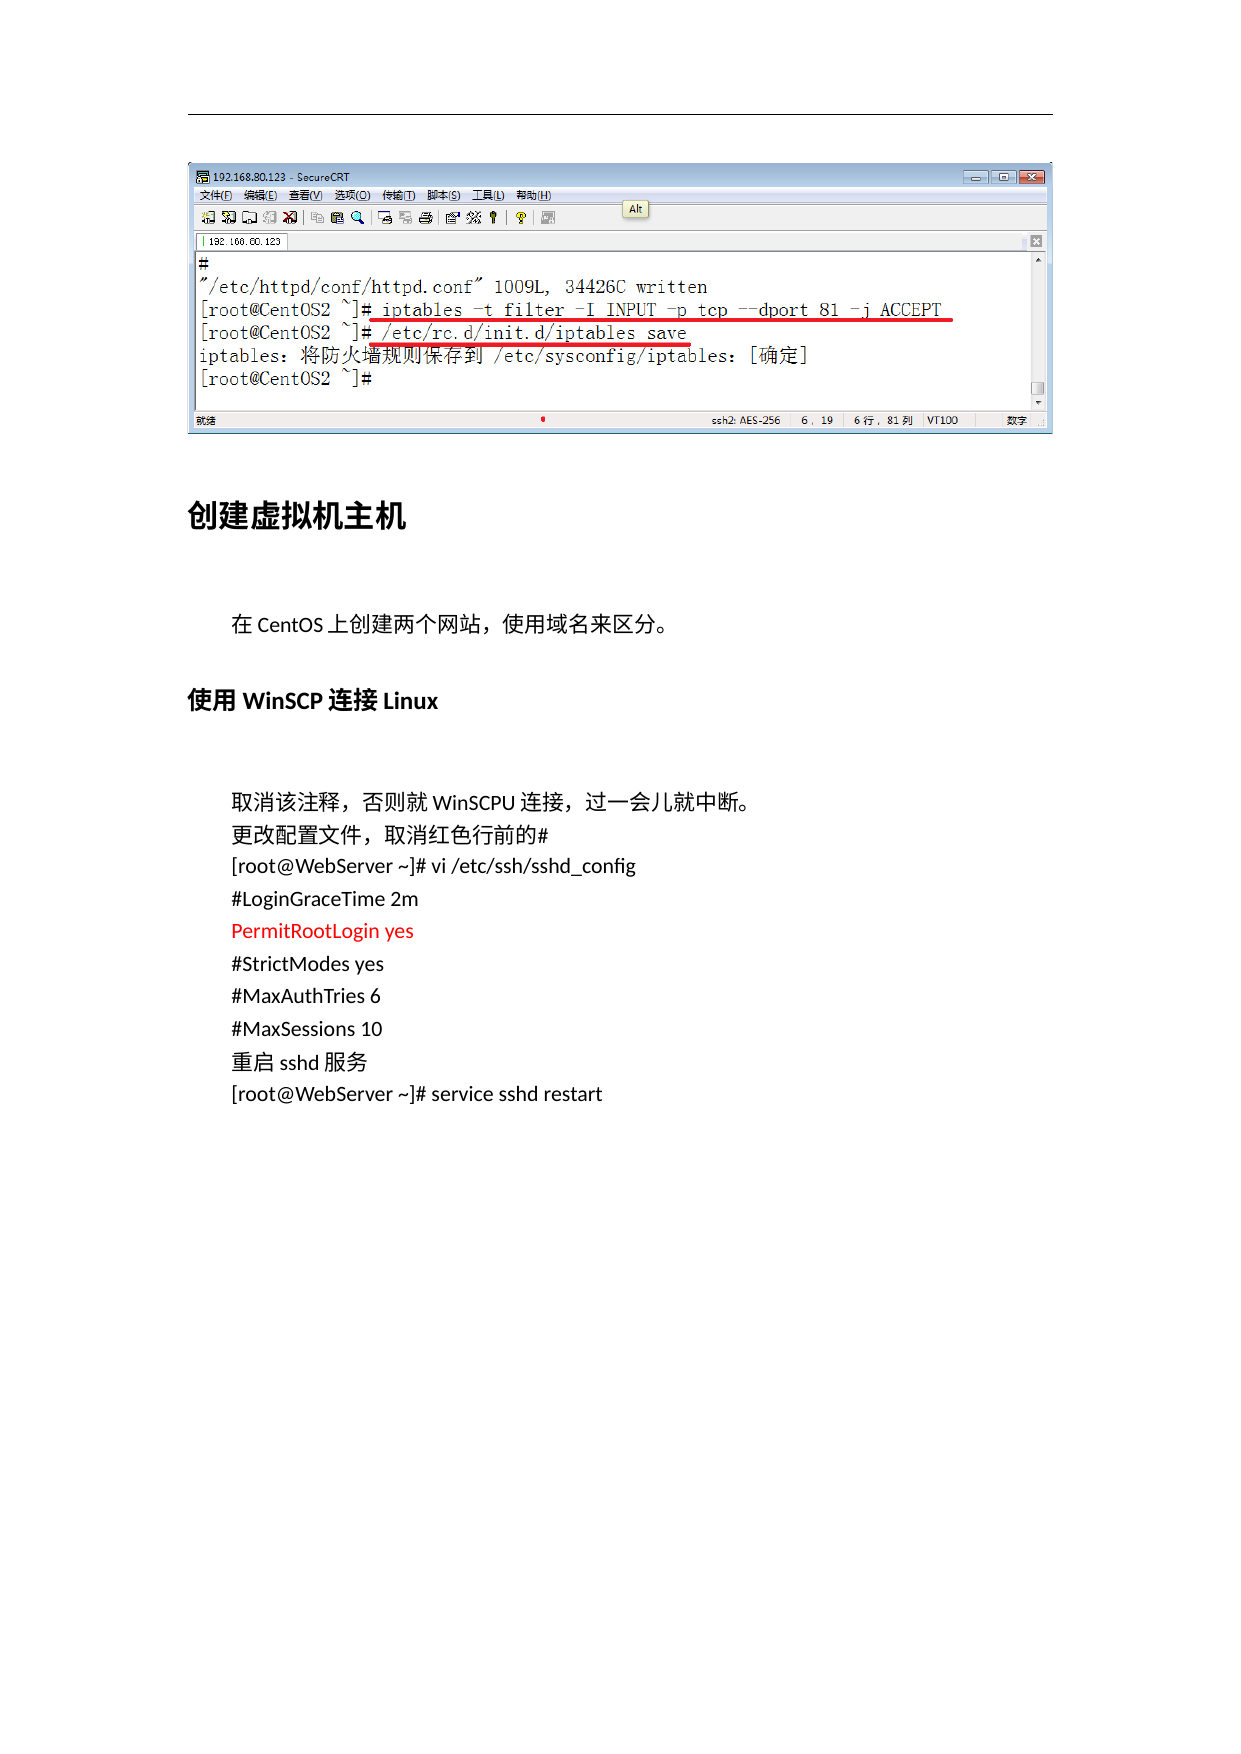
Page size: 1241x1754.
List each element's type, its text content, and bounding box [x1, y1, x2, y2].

picture [187, 162, 1053, 434]
text #LoginGraceTime 2m [187, 882, 1053, 915]
text 取消该注释，否则就WinSCPU连接，过一会儿就中断。 [187, 785, 1053, 817]
text #MaxSessions 10 [187, 1012, 1053, 1045]
text PermitRootLogin yes [187, 915, 1053, 947]
text 重启sshd服务 [187, 1045, 1053, 1077]
subtitle 使用WinSCP连接Linux [187, 666, 1053, 731]
text 更改配置文件，取消红色行前的# [187, 817, 1053, 850]
text [root@WebServer ~]# vi /etc/ssh/sshd_config [187, 850, 1053, 882]
text #StrictModes yes [187, 947, 1053, 980]
subtitle 创建虚拟机主机 [187, 482, 1053, 547]
text 在CentOS上创建两个网站，使用域名来区分。 [187, 607, 1053, 639]
text [root@WebServer ~]# service sshd restart [187, 1077, 1053, 1110]
text #MaxAuthTries 6 [187, 980, 1053, 1012]
